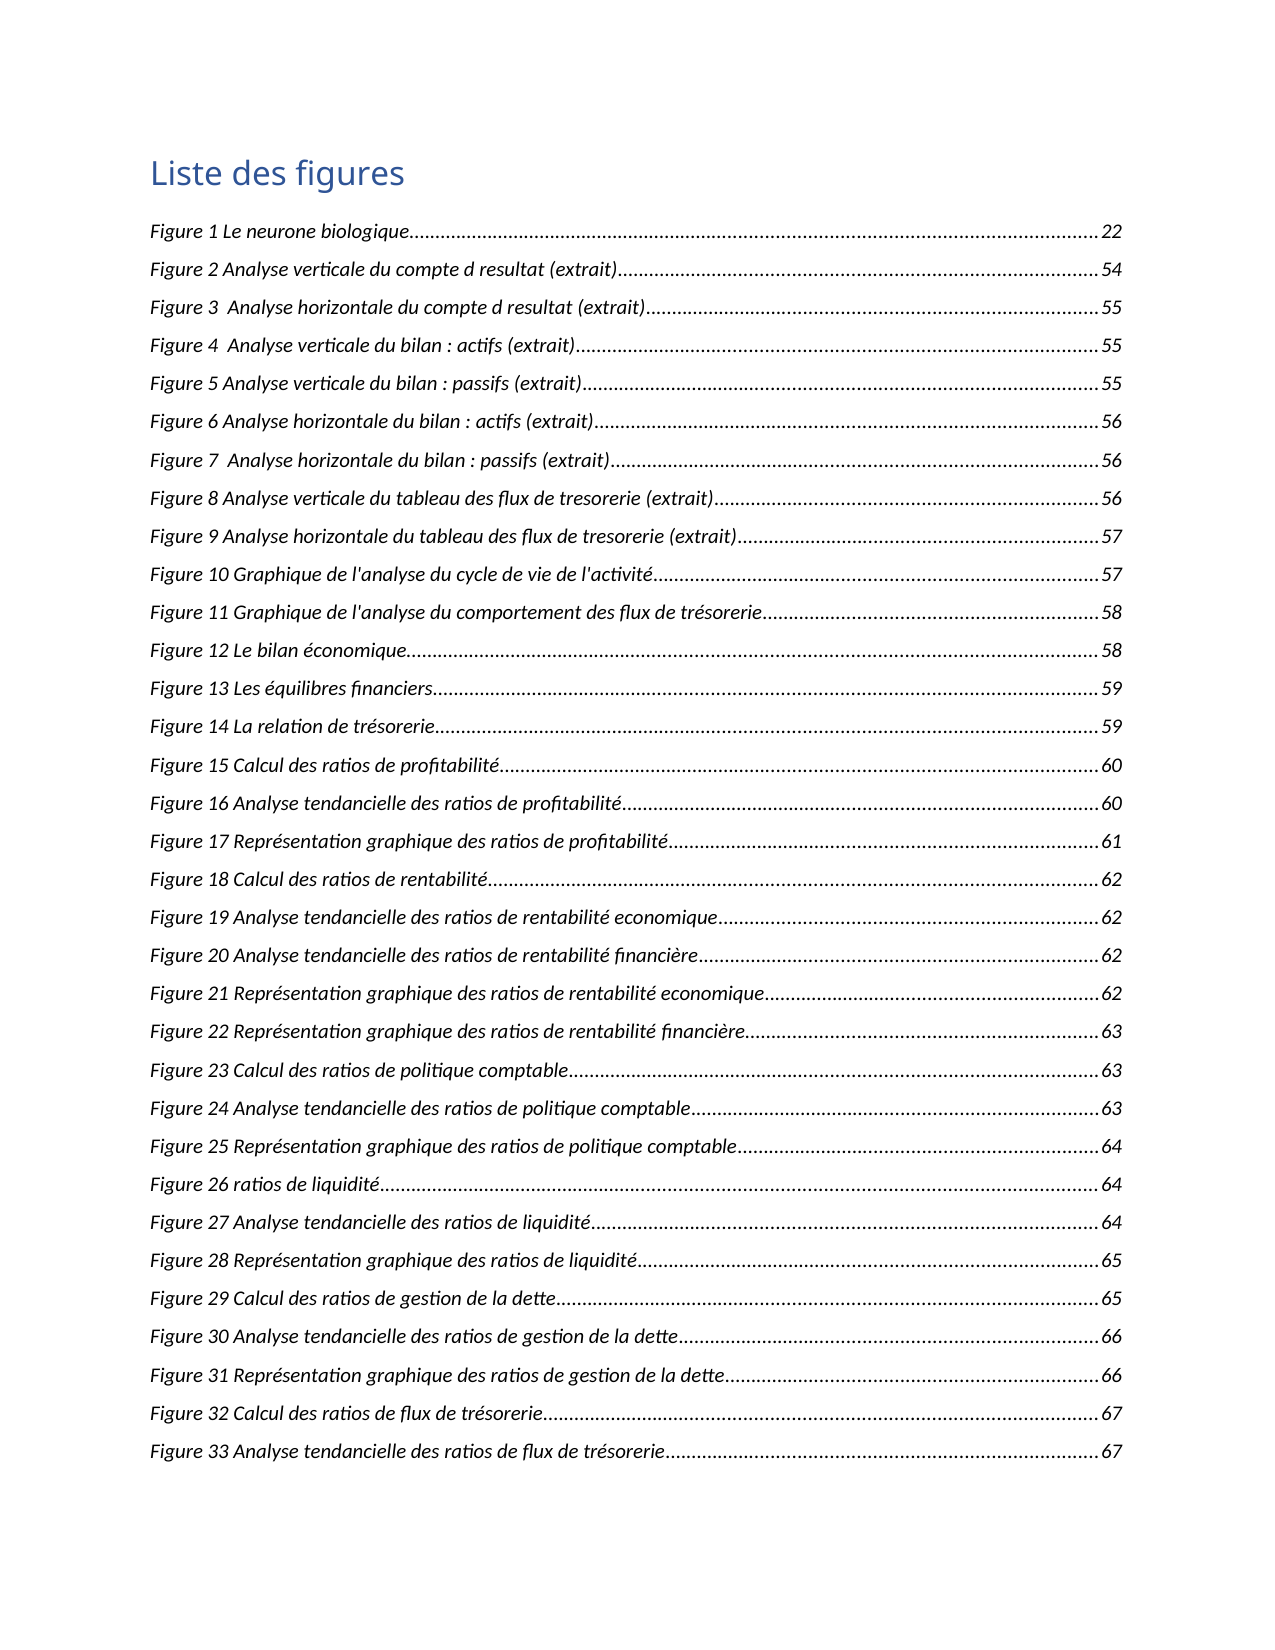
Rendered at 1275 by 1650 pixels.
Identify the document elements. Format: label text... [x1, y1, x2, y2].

text Figure 15 Calcul des ratios de profitabilité 60 [150, 752, 1125, 777]
text Figure 29 Calcul des ratios de gestion de la dette 65 [150, 1286, 1125, 1311]
text Figure 2 Analyse verticale du compte d resultat (extrait) 54 [150, 256, 1125, 282]
text Figure 10 Graphique de l'analyse du cycle de vie de l'activité 57 [150, 561, 1125, 587]
text Figure 14 La relation de trésorerie 59 [150, 714, 1125, 739]
text Figure 12 Le bilan économique 58 [150, 637, 1125, 663]
text Figure 5 Analyse verticale du bilan : passifs (extrait) 55 [150, 371, 1125, 396]
text Figure 17 Représentation graphique des ratios de profitabilité 61 [150, 828, 1125, 853]
text Figure 11 Graphique de l'analyse du comportement des flux de trésorerie 58 [150, 599, 1125, 625]
text Figure 26 ratios de liquidité 64 [150, 1171, 1125, 1197]
text Figure 21 Représentation graphique des ratios de rentabilité economique 62 [150, 981, 1125, 1006]
subtitle Liste des figures [150, 150, 1125, 195]
text Figure 8 Analyse verticale du tableau des flux de tresorerie (extrait) 56 [150, 485, 1125, 510]
text Figure 27 Analyse tendancielle des ratios de liquidité 64 [150, 1209, 1125, 1235]
text Figure 20 Analyse tendancielle des ratios de rentabilité financière 62 [150, 942, 1125, 968]
text Figure 24 Analyse tendancielle des ratios de politique comptable 63 [150, 1095, 1125, 1120]
text Figure 31 Représentation graphique des ratios de gestion de la dette 66 [150, 1362, 1125, 1387]
text Figure 7 Analyse horizontale du bilan : passifs (extrait) 56 [150, 447, 1125, 472]
text Figure 9 Analyse horizontale du tableau des flux de tresorerie (extrait) 57 [150, 523, 1125, 548]
text Figure 13 Les équilibres financiers 59 [150, 676, 1125, 701]
text Figure 6 Analyse horizontale du bilan : actifs (extrait) 56 [150, 409, 1125, 434]
text Figure 32 Calcul des ratios de flux de trésorerie 67 [150, 1400, 1125, 1425]
text Figure 30 Analyse tendancielle des ratios de gestion de la dette 66 [150, 1324, 1125, 1349]
text Figure 1 Le neurone biologique 22 [150, 218, 1125, 243]
text Figure 4 Analyse verticale du bilan : actifs (extrait) 55 [150, 332, 1125, 358]
text Figure 18 Calcul des ratios de rentabilité 62 [150, 866, 1125, 892]
text Figure 23 Calcul des ratios de politique comptable 63 [150, 1057, 1125, 1082]
text Figure 22 Représentation graphique des ratios de rentabilité financière 63 [150, 1019, 1125, 1044]
text Figure 33 Analyse tendancielle des ratios de flux de trésorerie 67 [150, 1438, 1125, 1463]
text Figure 19 Analyse tendancielle des ratios de rentabilité economique 62 [150, 904, 1125, 930]
text Figure 16 Analyse tendancielle des ratios de profitabilité 60 [150, 790, 1125, 815]
text Figure 3 Analyse horizontale du compte d resultat (extrait) 55 [150, 294, 1125, 320]
text Figure 28 Représentation graphique des ratios de liquidité 65 [150, 1247, 1125, 1273]
text Figure 25 Représentation graphique des ratios de politique comptable 64 [150, 1133, 1125, 1158]
